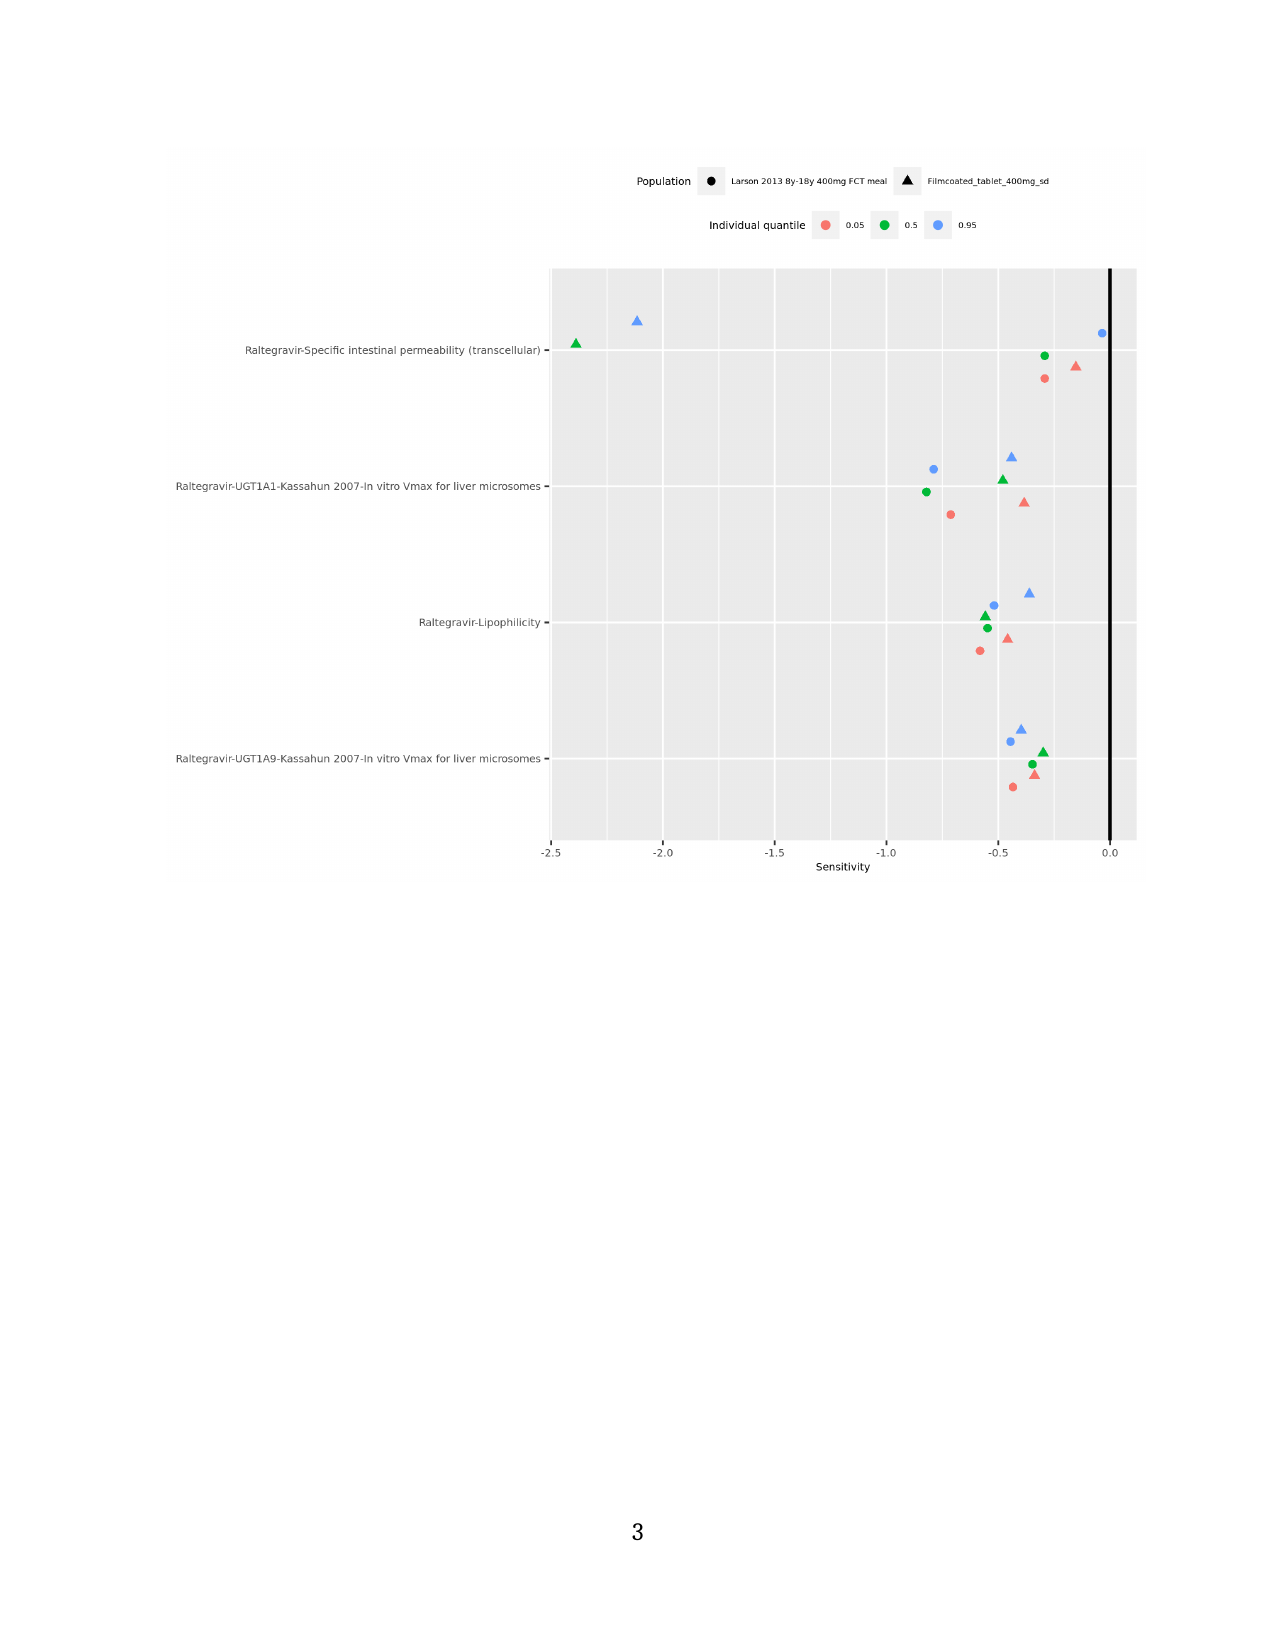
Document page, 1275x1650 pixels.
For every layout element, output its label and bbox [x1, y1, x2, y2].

picture [166, 147, 1146, 882]
